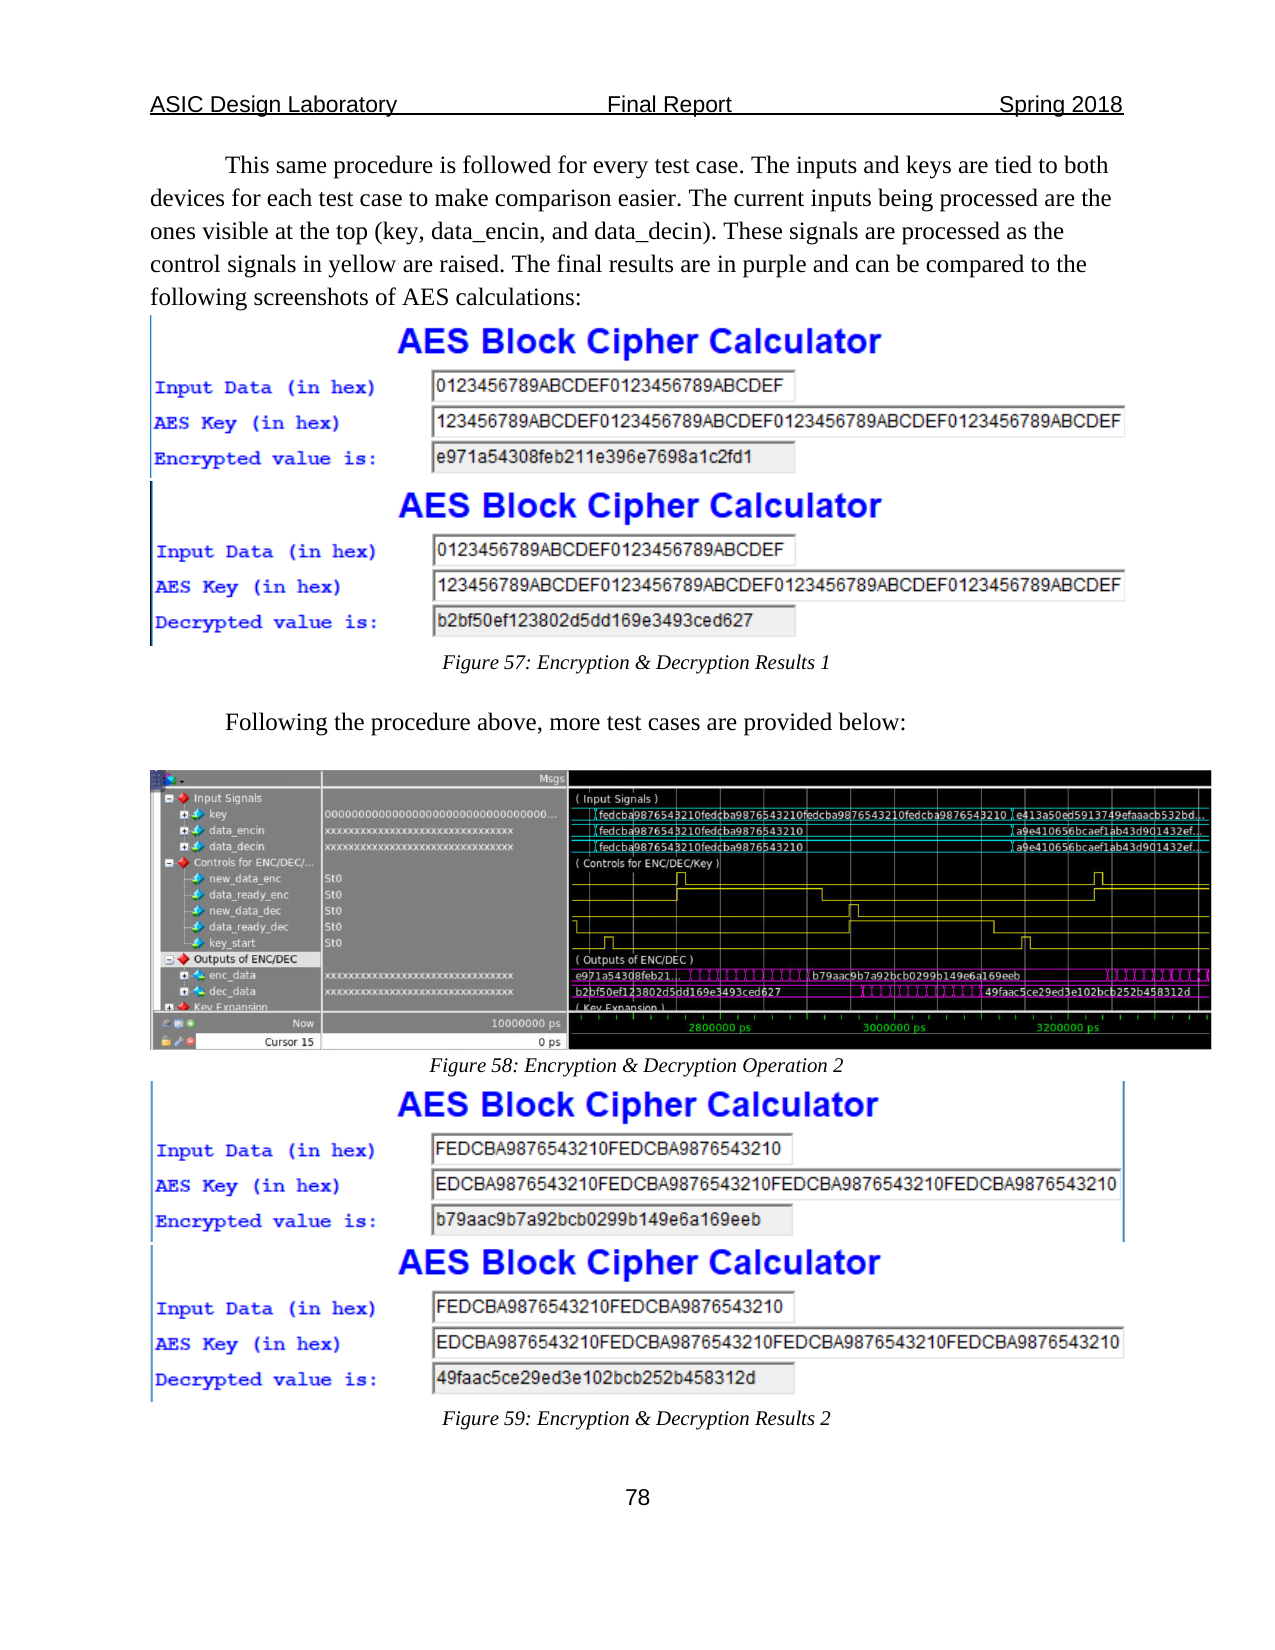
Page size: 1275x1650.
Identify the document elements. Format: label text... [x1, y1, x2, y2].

text Following the procedure above, more test cases are provided below: [150, 707, 1125, 736]
text Figure 57: Encryption & Decryption Results 1 [150, 650, 1125, 674]
picture [150, 770, 1212, 1050]
text Figure 58: Encryption & Decryption Operation 2 [150, 1053, 1125, 1077]
text Figure 59: Encryption & Decryption Results 2 [150, 1405, 1125, 1429]
picture [150, 315, 1125, 478]
picture [150, 1245, 1125, 1402]
picture [150, 1081, 1125, 1242]
text This same procedure is followed for every test case. The inputs and keys are tied to both devices for each test case to make comparison easier. The current inputs being processed are the ones visible at the top (key, data_encin, and data_decin). These signals are processed as the control signals in yellow are raised. The final results are in purple and can be compared to the following screenshots of AES calculations: [150, 150, 1125, 311]
picture [150, 481, 1125, 646]
